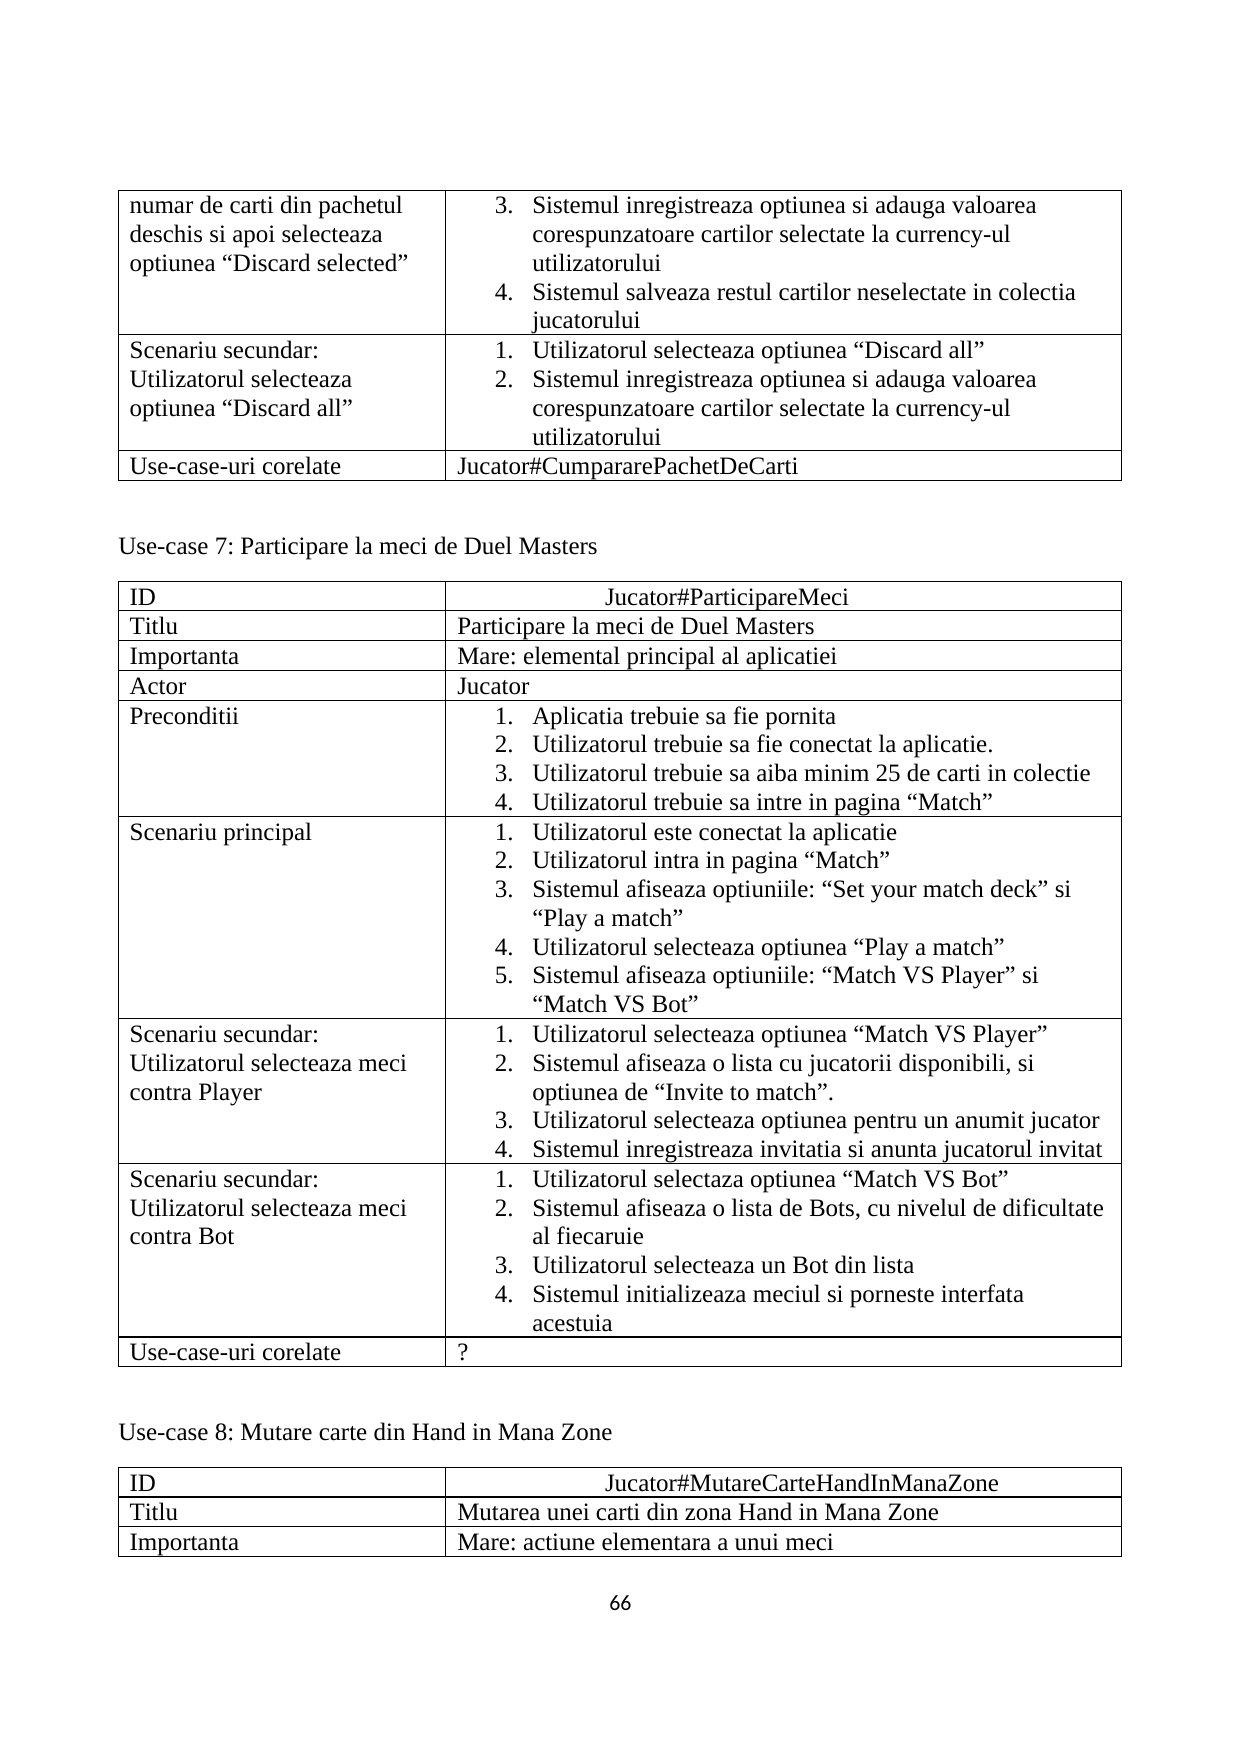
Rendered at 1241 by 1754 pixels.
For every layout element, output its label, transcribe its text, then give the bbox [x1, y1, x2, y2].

table_cell ? [446, 1338, 1121, 1366]
table_cell Mare: elemental principal al aplicatiei [446, 641, 1121, 670]
table_cell Scenariu secundar: Utilizatorul selecteaza optiunea “Discard all” [119, 335, 445, 450]
table_header ID [119, 582, 445, 610]
table_header Jucator#MutareCarteHandInManaZone [446, 1468, 1121, 1496]
text Use-case 7: Participare la meci de Duel Masters [118, 531, 1122, 560]
table_cell Jucator#CumpararePachetDeCarti [446, 451, 1121, 480]
table_cell Aplicatia trebuie sa fie pornita Utilizatorul trebuie sa fie conectat la aplicatie. Utilizatorul trebuie sa aiba minim 25 de carti in colectie Utilizatorul trebuie sa intre in pagina “Match” [446, 701, 1121, 816]
table_cell Mutarea unei carti din zona Hand in Mana Zone [446, 1498, 1121, 1526]
table_cell Utilizatorul este conectat la aplicatie Utilizatorul intra in pagina “Match” Sistemul afiseaza optiuniile: “Set your match deck” si “Play a match” Utilizatorul selecteaza optiunea “Play a match” Sistemul afiseaza optiuniile: “Match VS Player” si “Match VS Bot” [446, 817, 1121, 1018]
table_cell Use-case-uri corelate [119, 451, 445, 480]
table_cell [119, 191, 445, 334]
table_cell Titlu [119, 611, 445, 640]
table_cell Actor [119, 671, 445, 700]
table_cell Participare la meci de Duel Masters [446, 611, 1121, 640]
table_cell Importanta [119, 641, 445, 670]
table_cell Jucator [446, 671, 1121, 700]
table_cell Use-case-uri corelate [119, 1338, 445, 1366]
text Use-case 8: Mutare carte din Hand in Mana Zone [118, 1417, 1122, 1446]
table_cell Utilizatorul selectaza optiunea “Match VS Bot” Sistemul afiseaza o lista de Bots, cu nivelul de dificultate al fiecaruie Utilizatorul selecteaza un Bot din lista Sistemul initializeaza meciul si porneste interfata acestuia [446, 1164, 1121, 1336]
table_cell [446, 191, 1121, 334]
table_header Jucator#ParticipareMeci [446, 582, 1121, 610]
table_cell Preconditii [119, 701, 445, 816]
table_cell Scenariu secundar: Utilizatorul selecteaza meci contra Bot [119, 1164, 445, 1336]
table_cell Mare: actiune elementara a unui meci [446, 1527, 1121, 1556]
table_cell Utilizatorul selecteaza optiunea “Match VS Player” Sistemul afiseaza o lista cu jucatorii disponibili, si optiunea de “Invite to match”. Utilizatorul selecteaza optiunea pentru un anumit jucator Sistemul inregistreaza invitatia si anunta jucatorul invitat [446, 1019, 1121, 1163]
table_cell Titlu [119, 1498, 445, 1526]
table_cell Importanta [119, 1527, 445, 1556]
table_header ID [119, 1468, 445, 1496]
table_cell Utilizatorul selecteaza optiunea “Discard all” Sistemul inregistreaza optiunea si adauga valoarea corespunzatoare cartilor selectate la currency-ul utilizatorului [446, 335, 1121, 450]
table_cell Scenariu secundar: Utilizatorul selecteaza meci contra Player [119, 1019, 445, 1163]
table_cell Scenariu principal [119, 817, 445, 1018]
